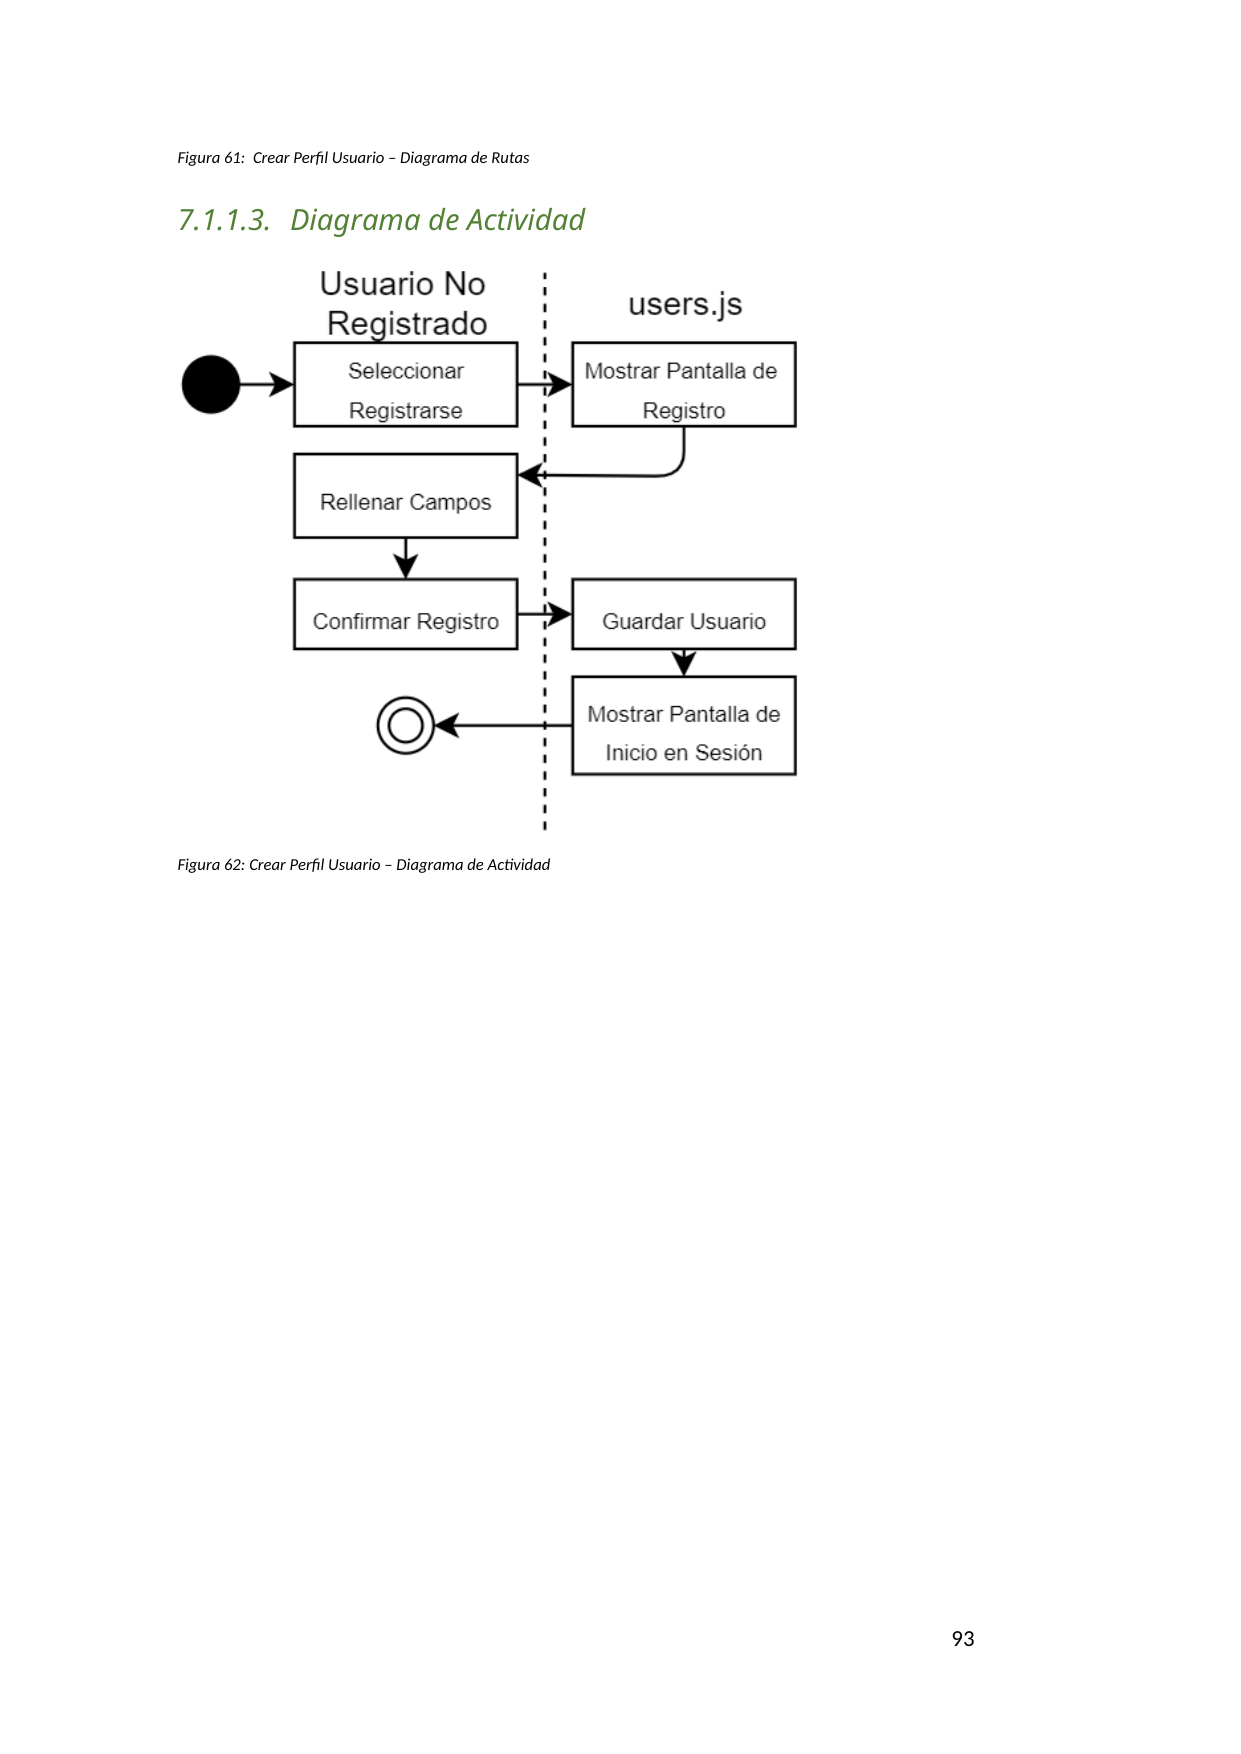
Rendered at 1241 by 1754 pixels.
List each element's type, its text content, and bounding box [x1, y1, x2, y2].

text Figura 61: Crear Perfil Usuario – Diagrama de Rutas [177, 148, 974, 168]
text Figura 62: Crear Perfil Usuario – Diagrama de Actividad [177, 854, 974, 874]
subtitle Diagrama de Actividad [177, 199, 974, 238]
picture [177, 266, 809, 836]
